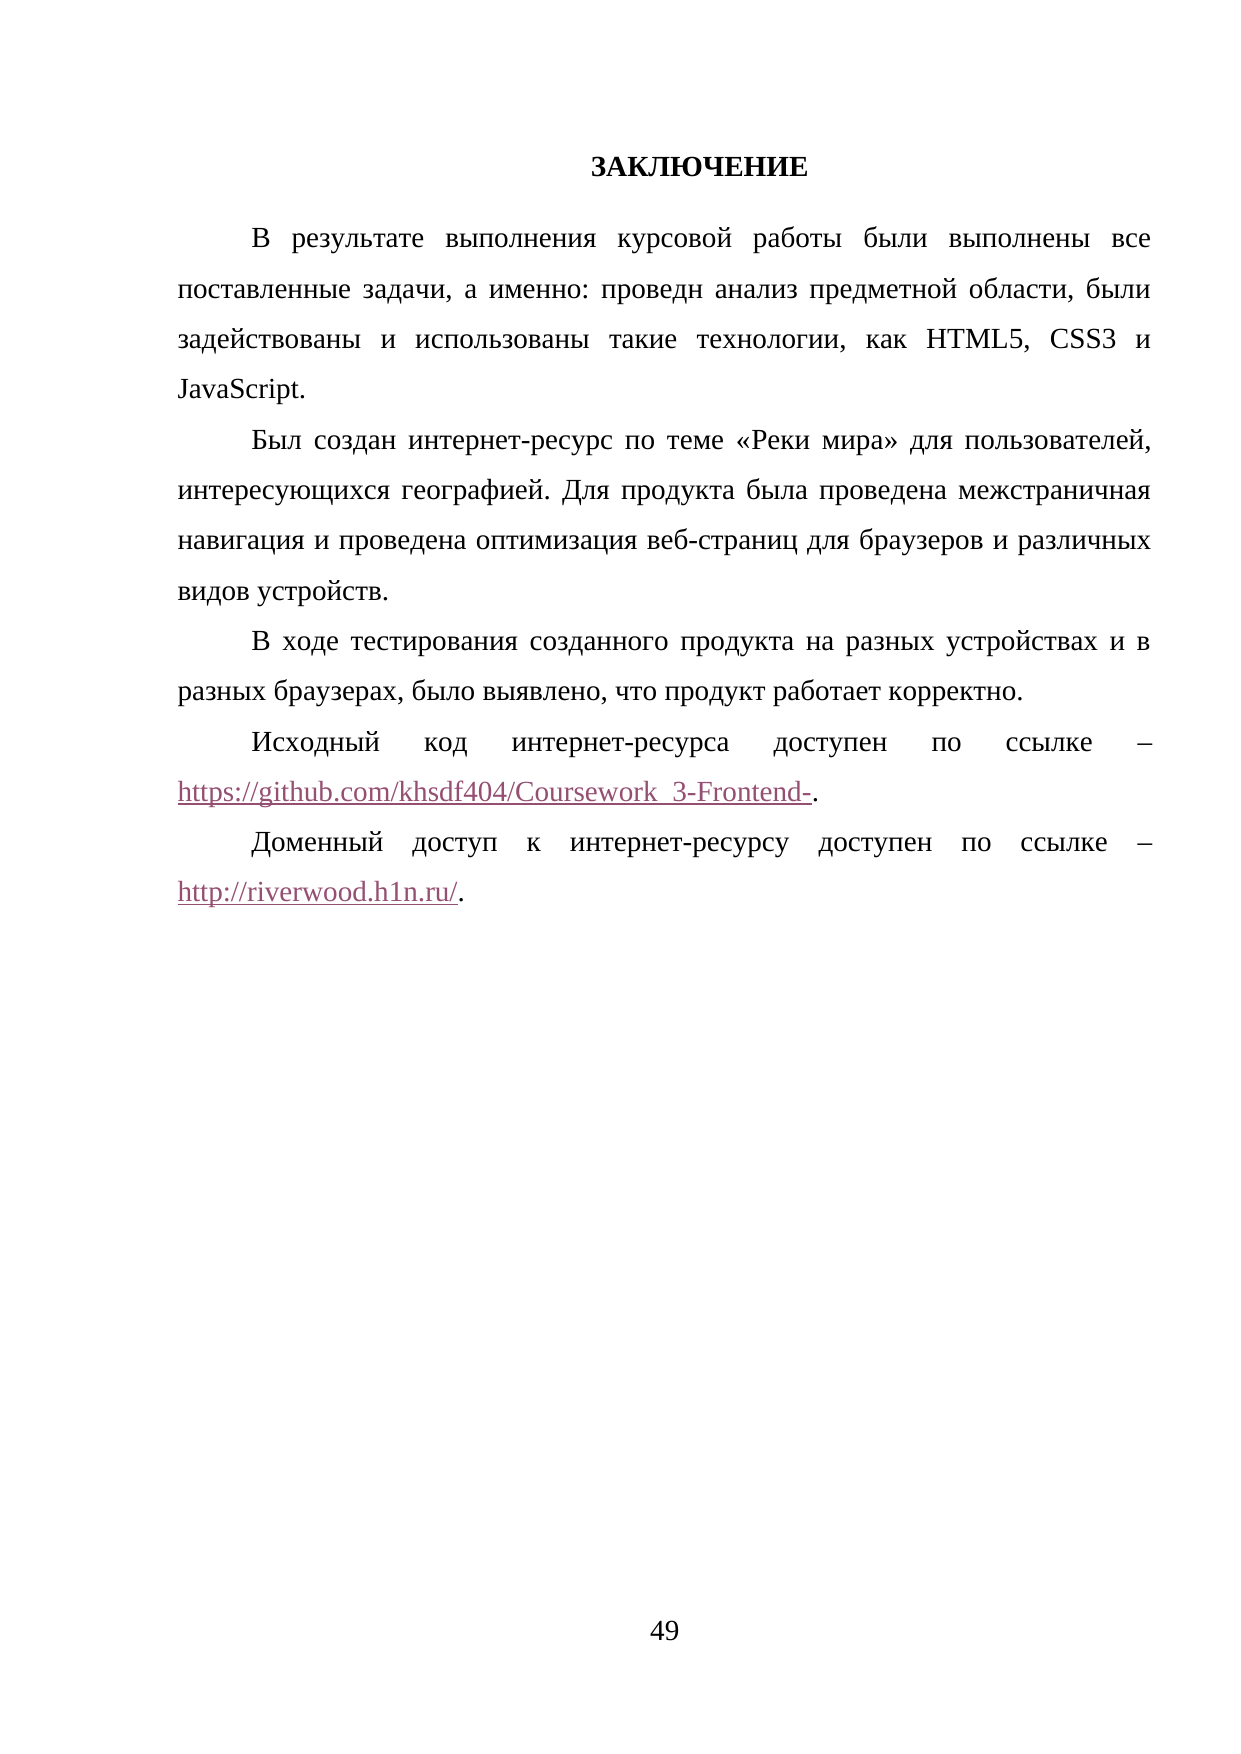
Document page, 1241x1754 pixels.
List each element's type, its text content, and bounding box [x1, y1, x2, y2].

text В результате выполнения курсовой работы были выполнены все поставленные задачи, а именно: проведн анализ предметной области, были задействованы и использованы такие технологии, как HTML5, CSS3 и JavaScript. [177, 221, 1152, 405]
text Был создан интернет-ресурс по теме «Реки мира» для пользователей, интересующихся географией. Для продукта была проведена межстраничная навигация и проведена оптимизация веб-страниц для браузеров и различных видов устройств. [177, 422, 1152, 606]
text В ходе тестирования созданного продукта на разных устройствах и в разных браузерах, было выявлено, что продукт работает корректно. [177, 623, 1152, 707]
text ЗАКЛЮЧЕНИЕ [177, 149, 1152, 183]
text Исходный код интернет-ресурса доступен по ссылке – https://github.com/khsdf404/Coursework_3-Frontend-. [177, 724, 1152, 807]
text Доменный доступ к интернет-ресурсу доступен по ссылке – http://riverwood.h1n.ru/. [177, 824, 1152, 908]
